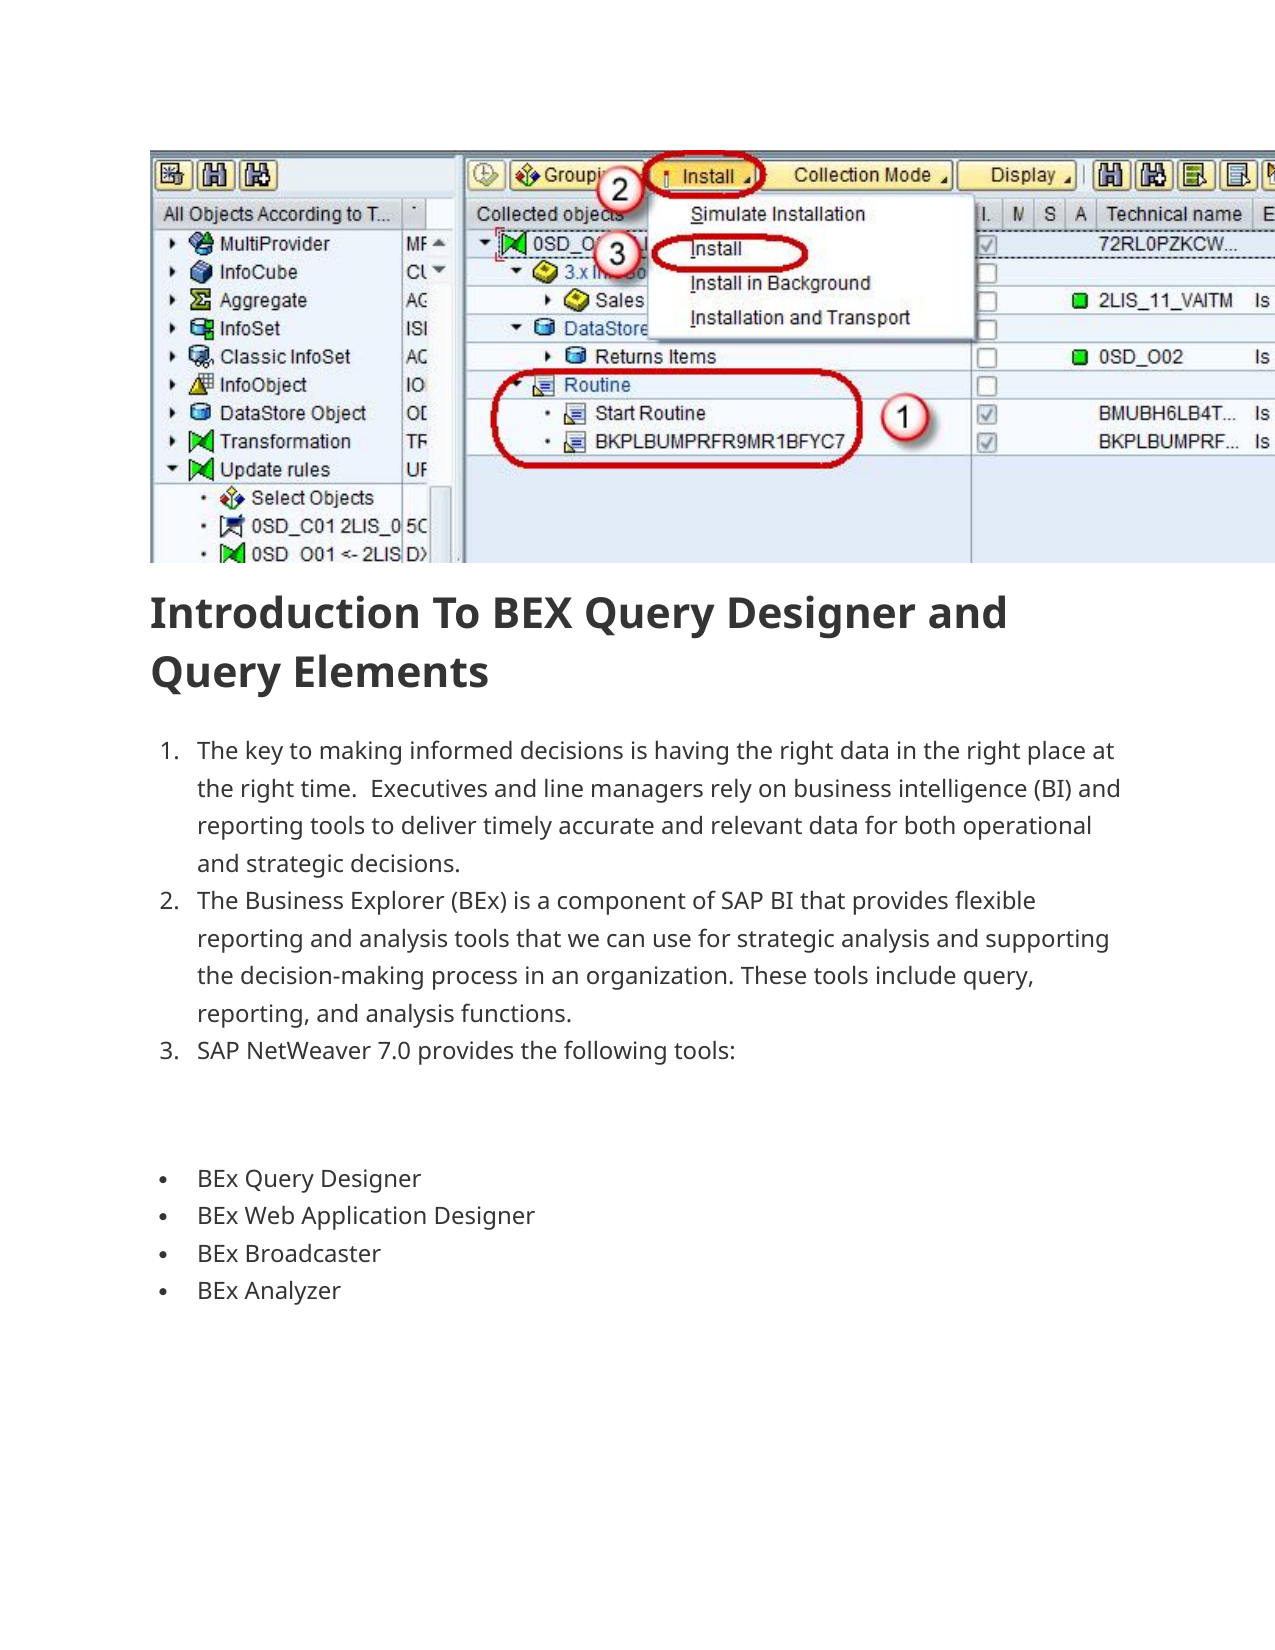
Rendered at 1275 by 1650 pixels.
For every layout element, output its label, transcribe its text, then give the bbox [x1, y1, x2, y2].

text Introduction To BEX Query Designer and Query Elements [150, 583, 1125, 700]
list BEx Query Designer [159, 1157, 1125, 1194]
picture [150, 150, 1275, 563]
list BEx Broadcaster [159, 1232, 1125, 1269]
list BEx Analyzer [159, 1269, 1125, 1307]
list BEx Web Application Designer [159, 1194, 1125, 1232]
list The key to making informed decisions is having the right data in the right place at the right time. Executives and line managers rely on business intelligence (BI) and reporting tools to deliver timely accurate and relevant data for both operational and strategic decisions. [159, 729, 1125, 879]
list The Business Explorer (BEx) is a component of SAP BI that provides flexible reporting and analysis tools that we can use for strategic analysis and supporting the decision-making process in an organization. These tools include query, reporting, and analysis functions. [159, 879, 1125, 1029]
list SAP NetWeaver 7.0 provides the following tools: [159, 1029, 1125, 1066]
